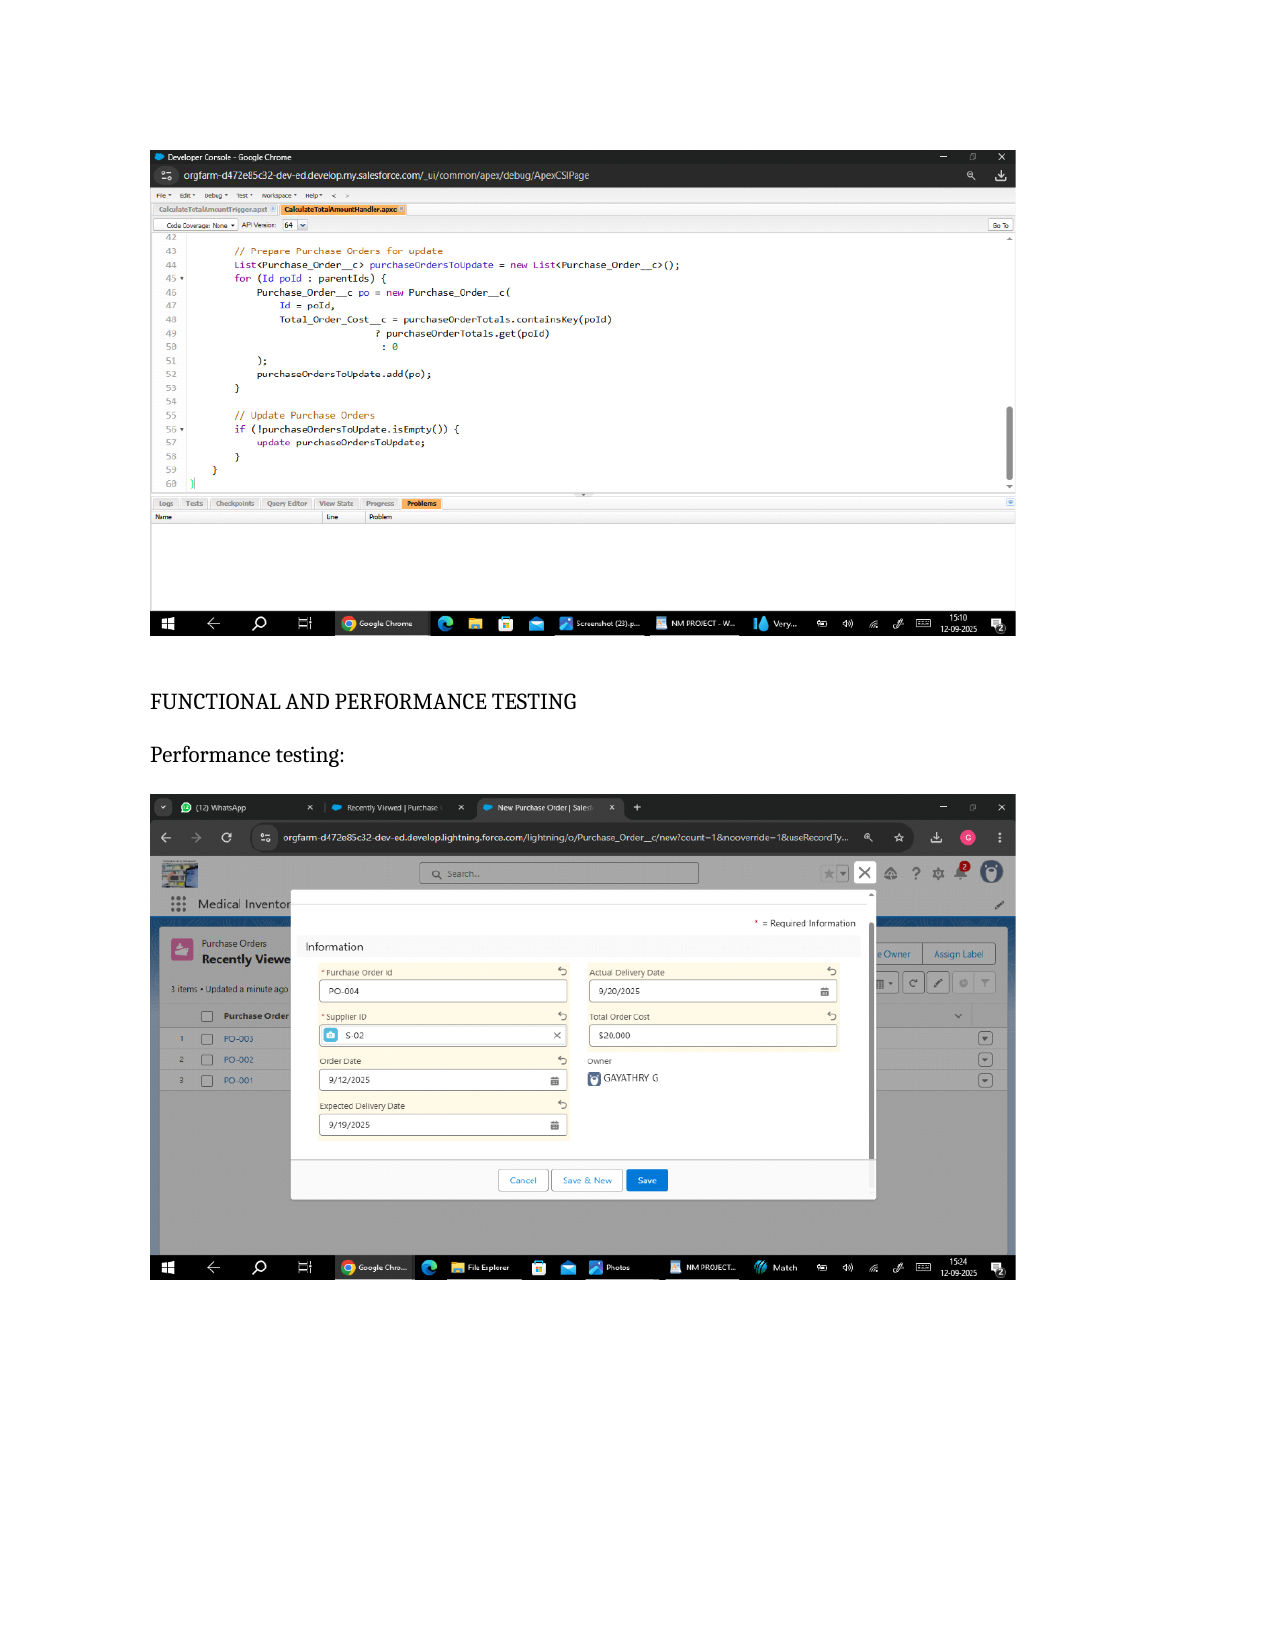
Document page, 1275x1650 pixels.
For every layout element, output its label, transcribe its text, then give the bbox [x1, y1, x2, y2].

text FUNCTIONAL AND PERFORMANCE TESTING [150, 689, 1125, 715]
text Performance testing: [150, 741, 1125, 768]
